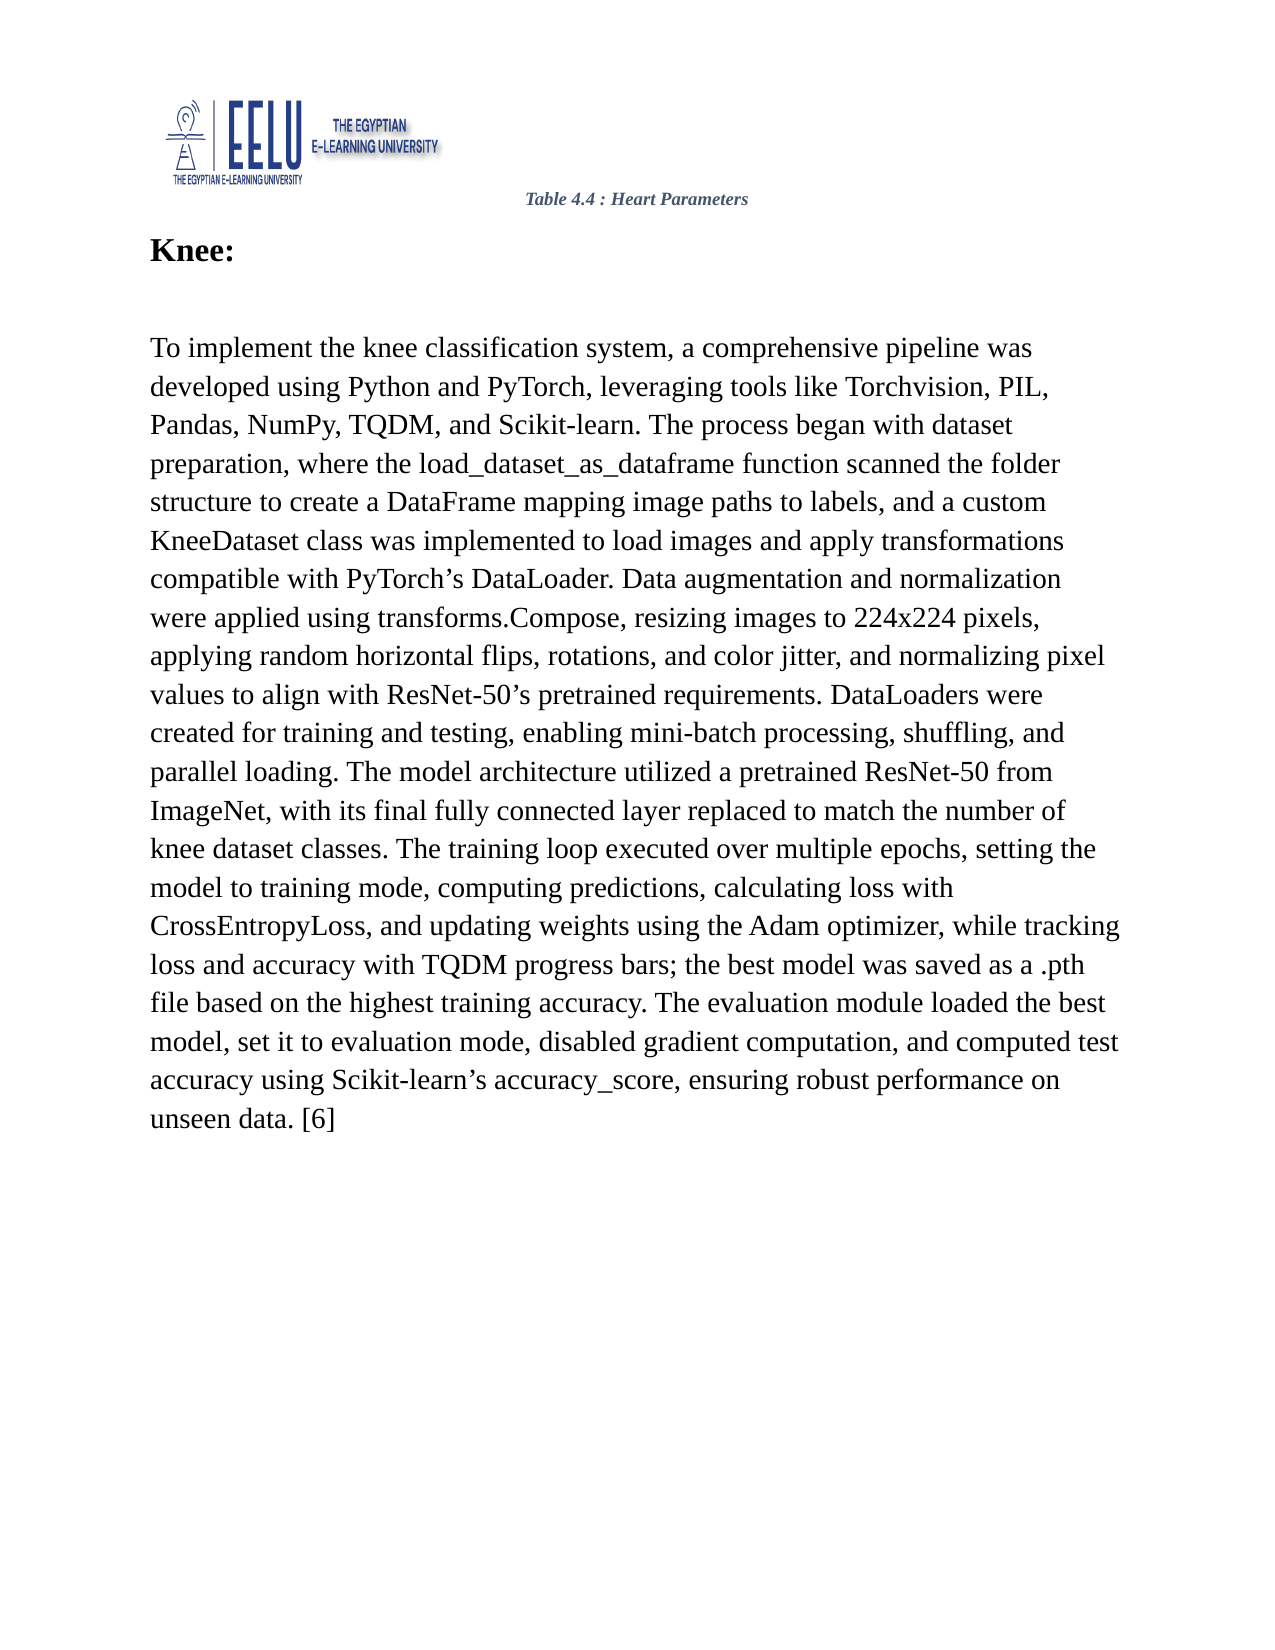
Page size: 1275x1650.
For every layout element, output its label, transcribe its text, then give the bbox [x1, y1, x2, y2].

text Table 4.4 : Heart Parameters [150, 187, 1125, 209]
text To implement the knee classification system, a comprehensive pipeline was developed using Python and PyTorch, leveraging tools like Torchvision, PIL, Pandas, NumPy, TQDM, and Scikit-learn. The process began with dataset preparation, where the load_dataset_as_dataframe function scanned the folder structure to create a DataFrame mapping image paths to labels, and a custom KneeDataset class was implemented to load images and apply transformations compatible with PyTorch’s DataLoader. Data augmentation and normalization were applied using transforms.Compose, resizing images to 224x224 pixels, applying random horizontal flips, rotations, and color jitter, and normalizing pixel values to align with ResNet-50’s pretrained requirements. DataLoaders were created for training and testing, enabling mini-batch processing, shuffling, and parallel loading. The model architecture utilized a pretrained ResNet-50 from ImageNet, with its final fully connected layer replaced to match the number of knee dataset classes. The training loop executed over multiple epochs, setting the model to training mode, computing predictions, calculating loss with CrossEntropyLoss, and updating weights using the Adam optimizer, while tracking loss and accuracy with TQDM progress bars; the best model was saved as a .pth file based on the highest training accuracy. The evaluation module loaded the best model, set it to evaluation mode, disabled gradient computation, and computed test accuracy using Scikit-learn’s accuracy_score, ensuring robust performance on unseen data. [6] [150, 292, 1125, 1134]
picture [150, 75, 444, 188]
subtitle Knee: [150, 230, 1125, 268]
